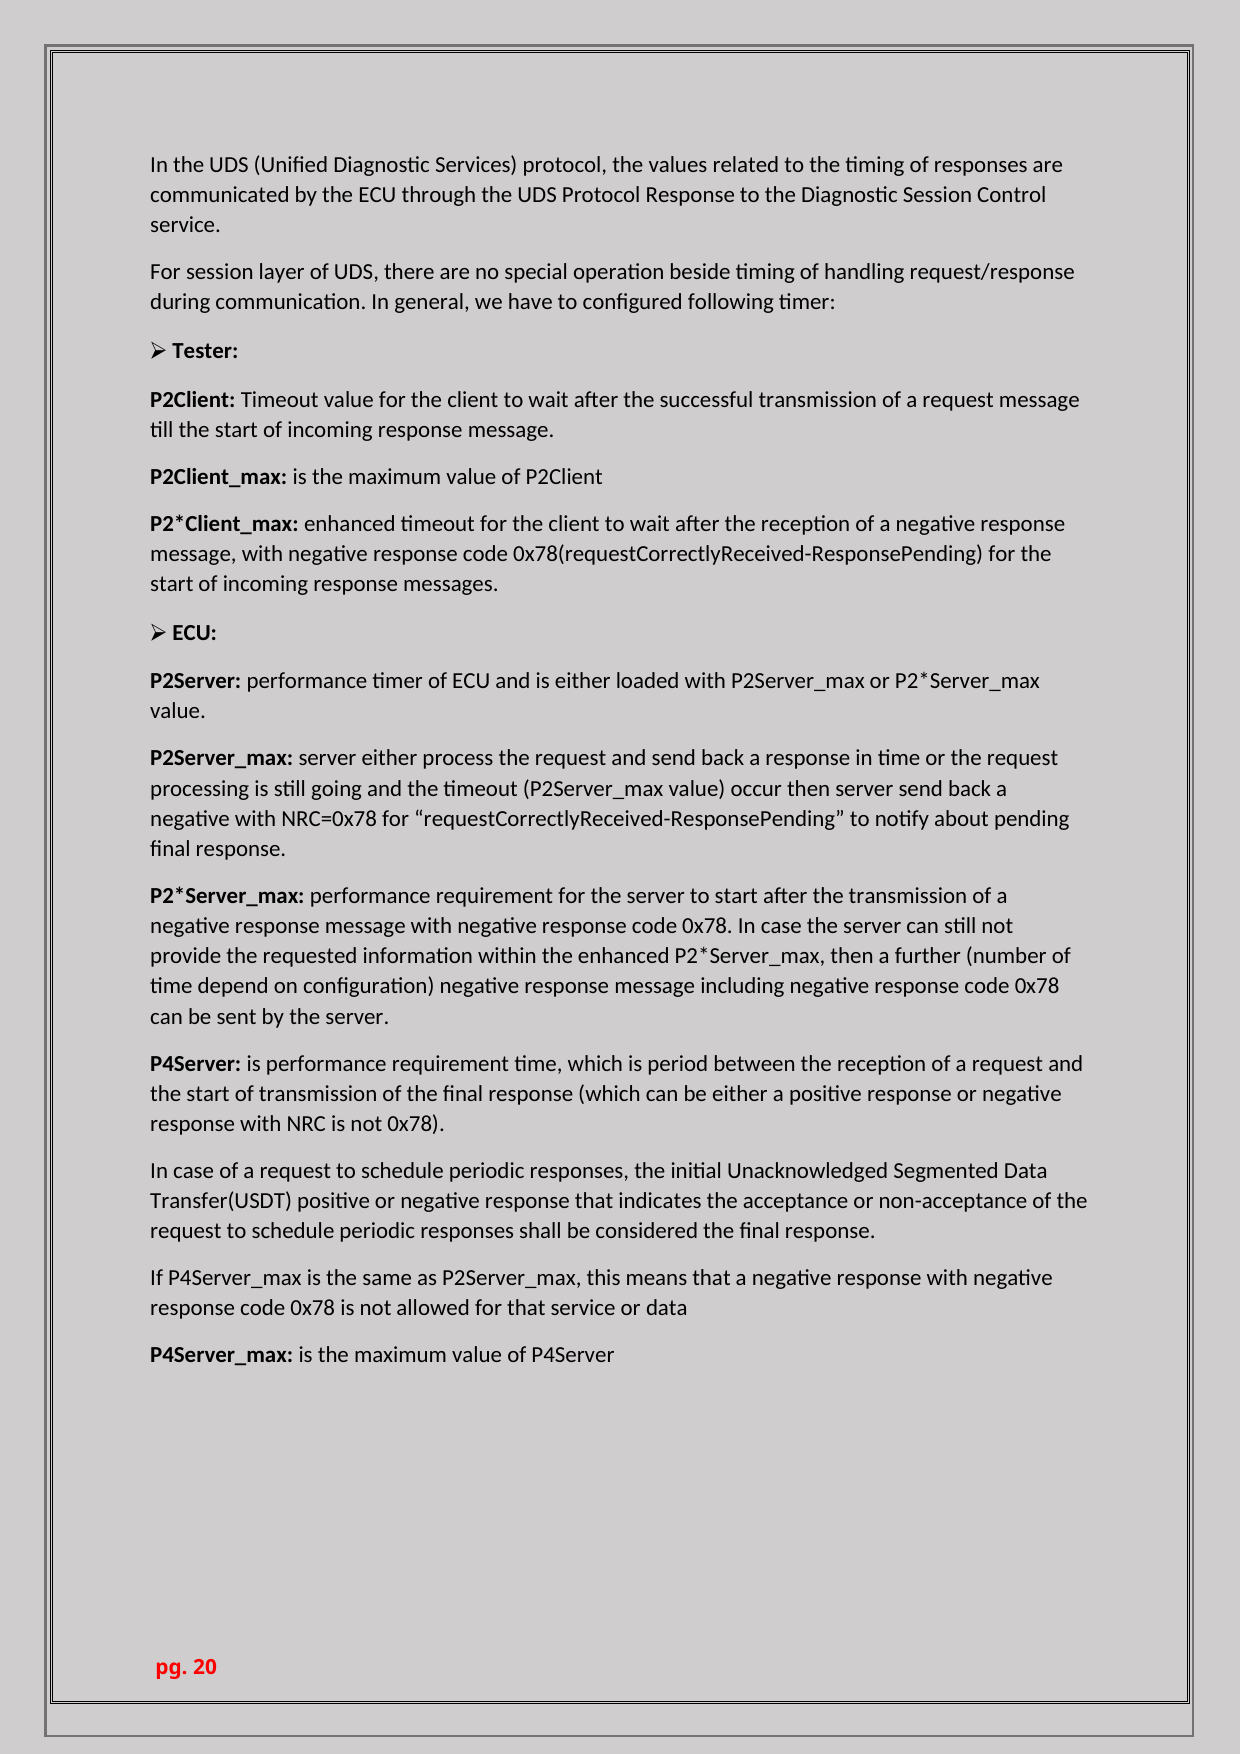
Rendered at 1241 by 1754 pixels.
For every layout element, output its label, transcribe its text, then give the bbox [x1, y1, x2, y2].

text P2*Client_max: enhanced timeout for the client to wait after the reception of a negative response message, with negative response code 0x78(requestCorrectlyReceived-ResponsePending) for the start of incoming response messages. [150, 509, 1090, 597]
text If P4Server_max is the same as P2Server_max, this means that a negative response with negative response code 0x78 is not allowed for that service or data [150, 1263, 1090, 1322]
text P2Server: performance timer of ECU and is either loaded with P2Server_max or P2*Server_max value. [150, 666, 1090, 725]
text ⮚ ECU: [150, 616, 1090, 647]
text In the UDS (Unified Diagnostic Services) protocol, the values related to the timing of responses are communicated by the ECU through the UDS Protocol Response to the Diagnostic Session Control service. [150, 150, 1090, 238]
text P2Server_max: server either process the request and send back a response in time or the request processing is still going and the timeout (P2Server_max value) occur then server send back a negative with NRC=0x78 for “requestCorrectlyReceived-ResponsePending” to notify about pending final response. [150, 743, 1090, 862]
text P4Server: is performance requirement time, which is period between the reception of a request and the start of transmission of the final response (which can be either a positive response or negative response with NRC is not 0x78). [150, 1049, 1090, 1137]
text In case of a request to schedule periodic responses, the initial Unacknowledged Segmented Data Transfer(USDT) positive or negative response that indicates the acceptance or non-acceptance of the request to schedule periodic responses shall be considered the final response. [150, 1156, 1090, 1244]
text P4Server_max: is the maximum value of P4Server [150, 1340, 1090, 1368]
text For session layer of UDS, there are no special operation beside timing of handling request/response during communication. In general, we have to configured following timer: [150, 257, 1090, 316]
text P2Client_max: is the maximum value of P2Client [150, 462, 1090, 490]
text P2*Server_max: performance requirement for the server to start after the transmission of a negative response message with negative response code 0x78. In case the server can still not provide the requested information within the enhanced P2*Server_max, then a further (number of time depend on configuration) negative response message including negative response code 0x78 can be sent by the server. [150, 881, 1090, 1030]
text ⮚ Tester: [150, 334, 1090, 366]
text P2Client: Timeout value for the client to wait after the successful transmission of a request message till the start of incoming response message. [150, 385, 1090, 443]
